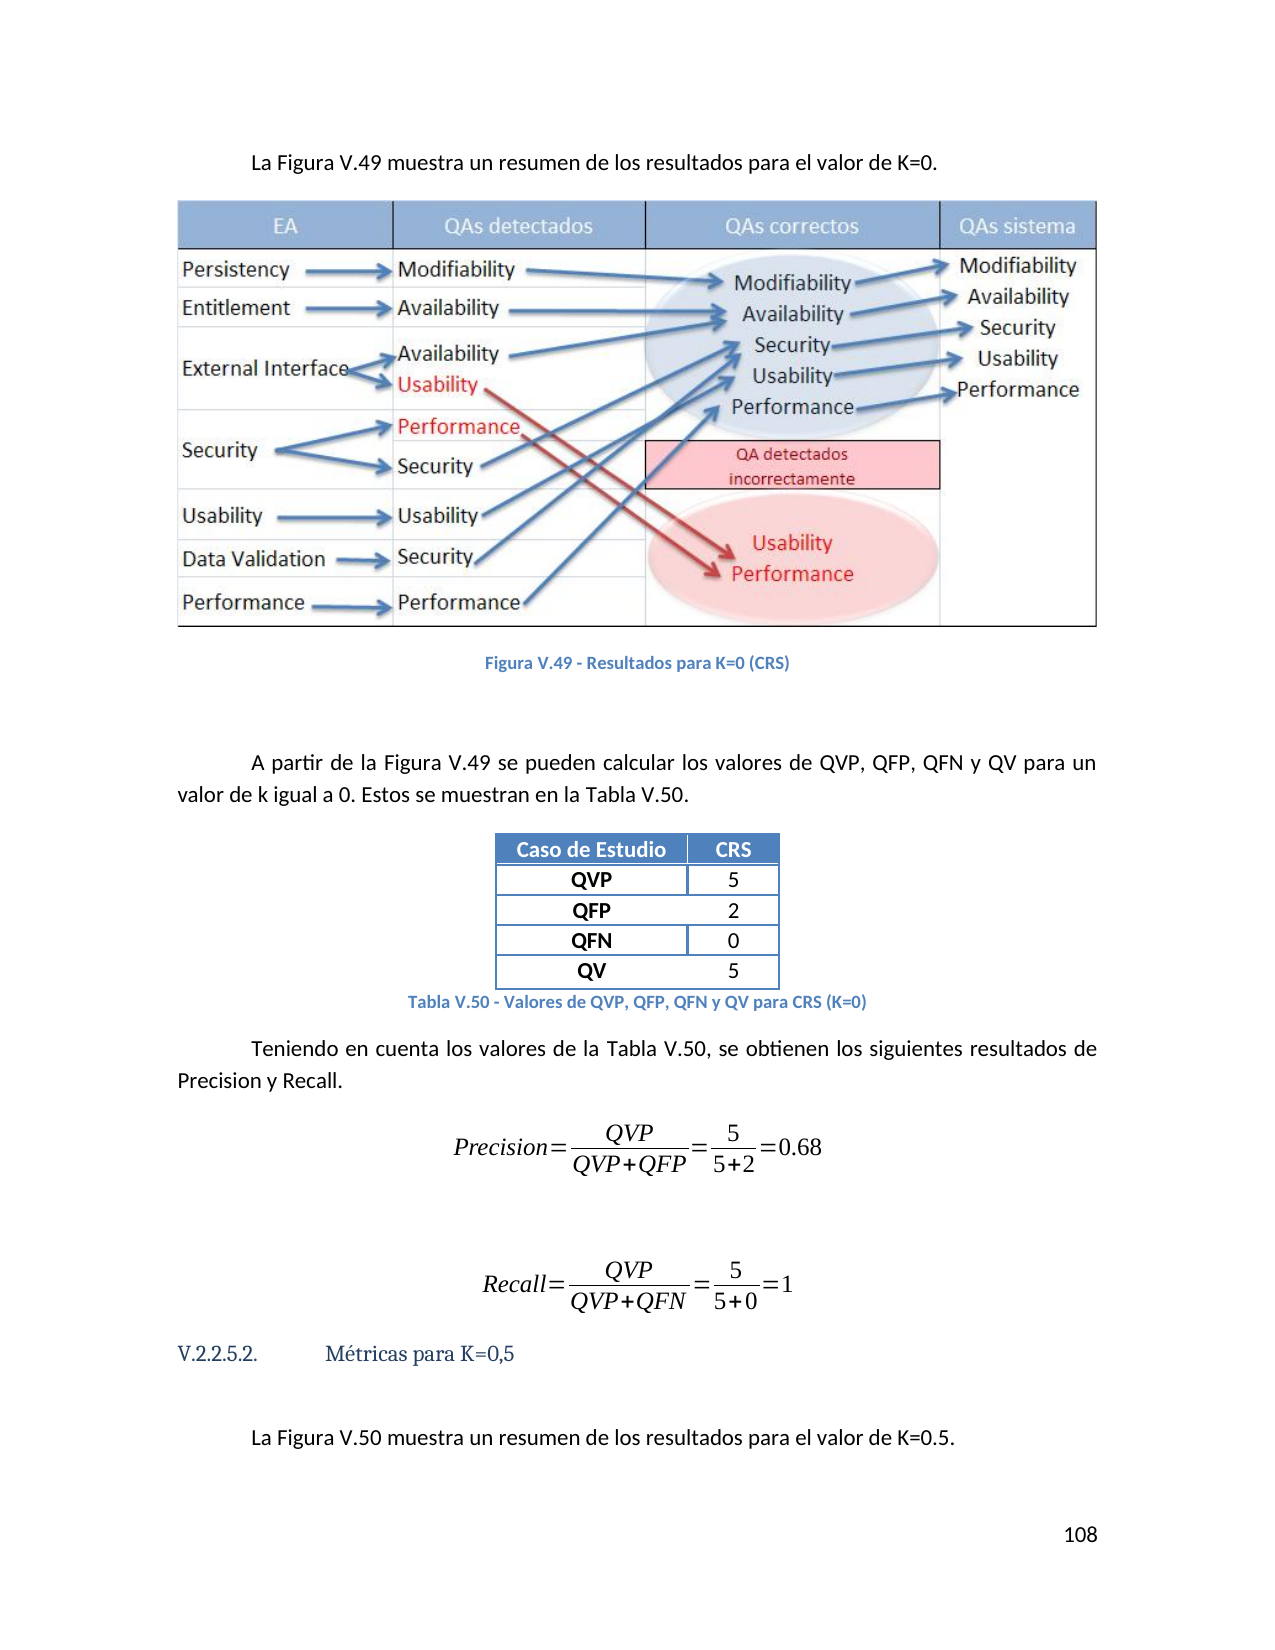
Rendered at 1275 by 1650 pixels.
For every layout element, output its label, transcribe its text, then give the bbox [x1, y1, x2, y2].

table_cell QFP [497, 896, 687, 924]
table_header Caso de Estudio [497, 835, 687, 863]
picture [177, 200, 1097, 627]
table_cell 5 [688, 956, 778, 988]
table_cell 0 [689, 926, 778, 954]
table_header CRS [688, 835, 778, 863]
table_cell 2 [688, 896, 778, 924]
subtitle Métricas para K=0,5 [177, 1340, 1098, 1367]
table_cell QFN [497, 926, 686, 954]
table_cell QV [497, 956, 687, 988]
table_cell QVP [497, 866, 686, 894]
table_cell 5 [689, 866, 778, 894]
